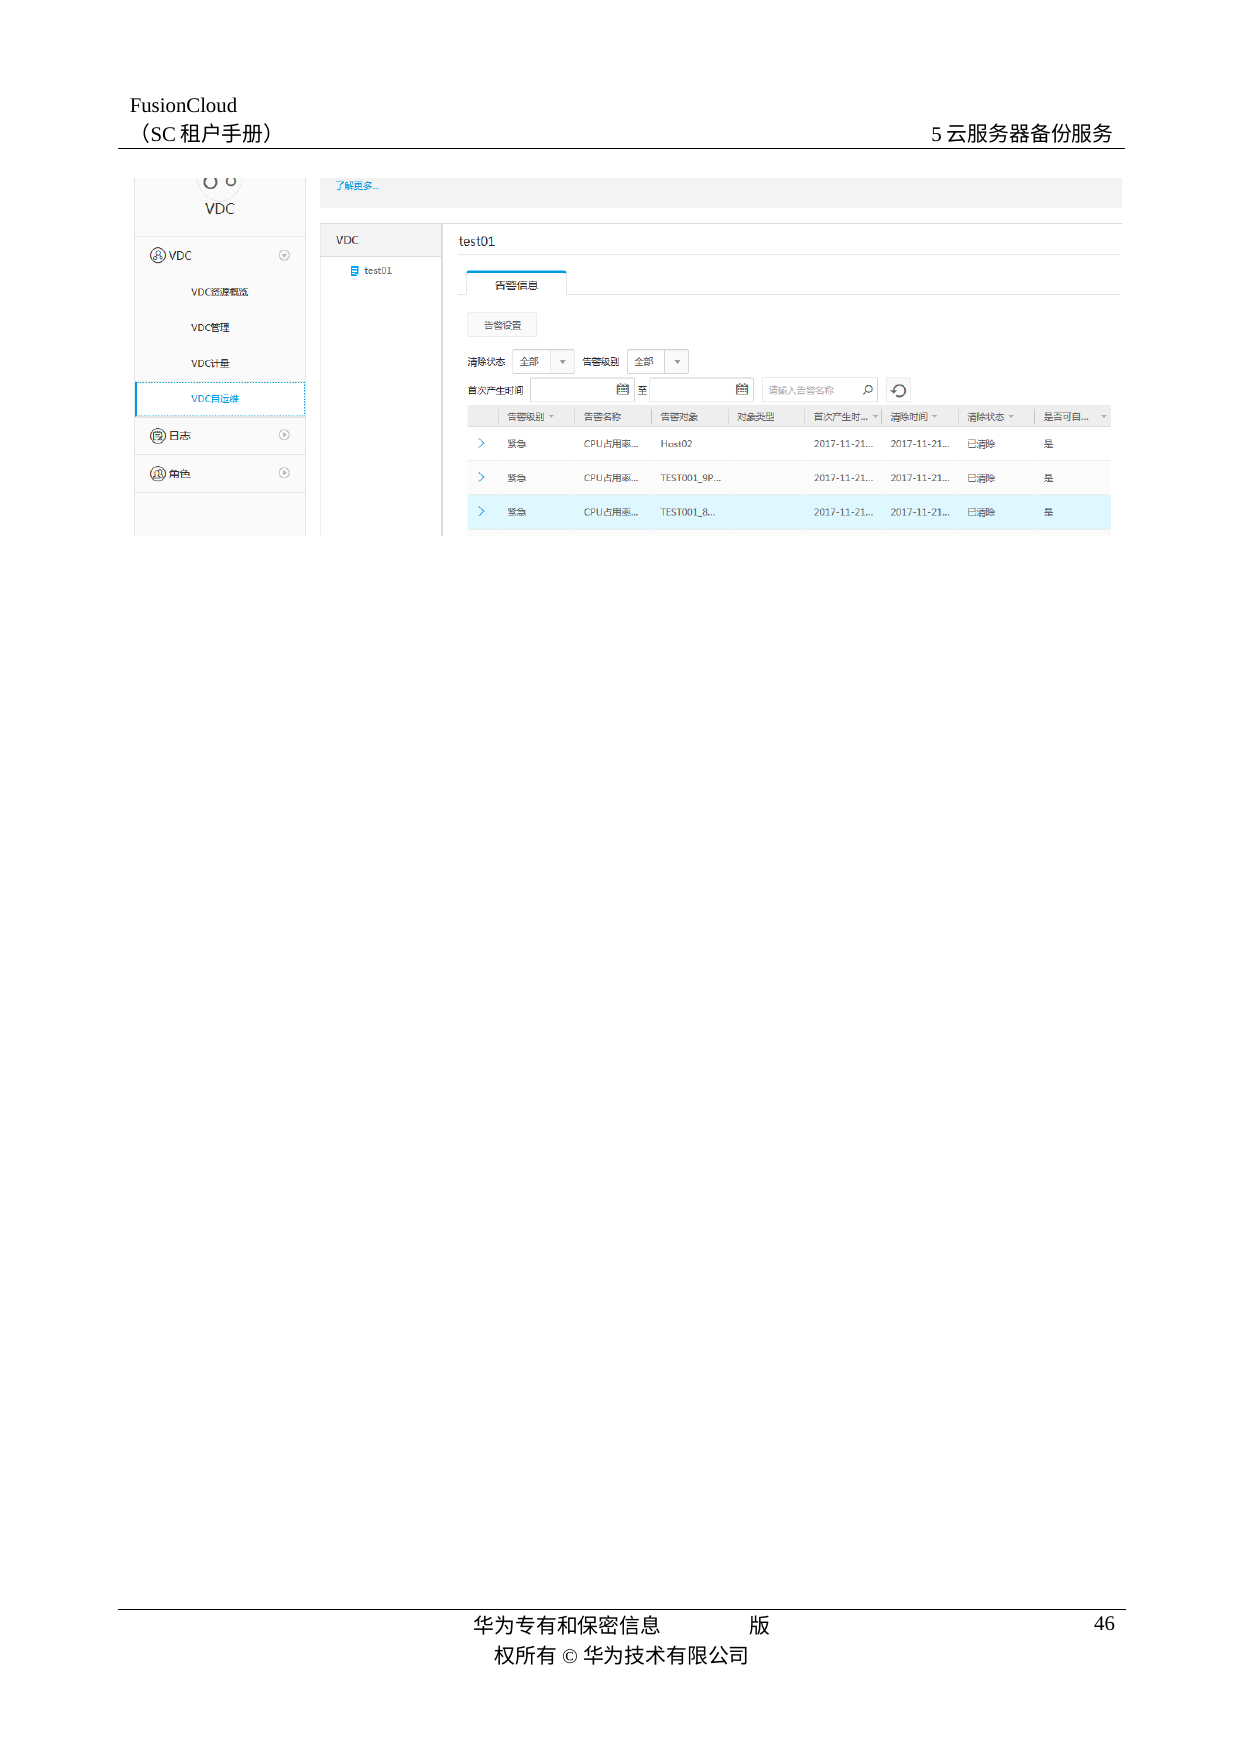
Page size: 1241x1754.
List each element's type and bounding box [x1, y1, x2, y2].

picture [118, 178, 1123, 536]
